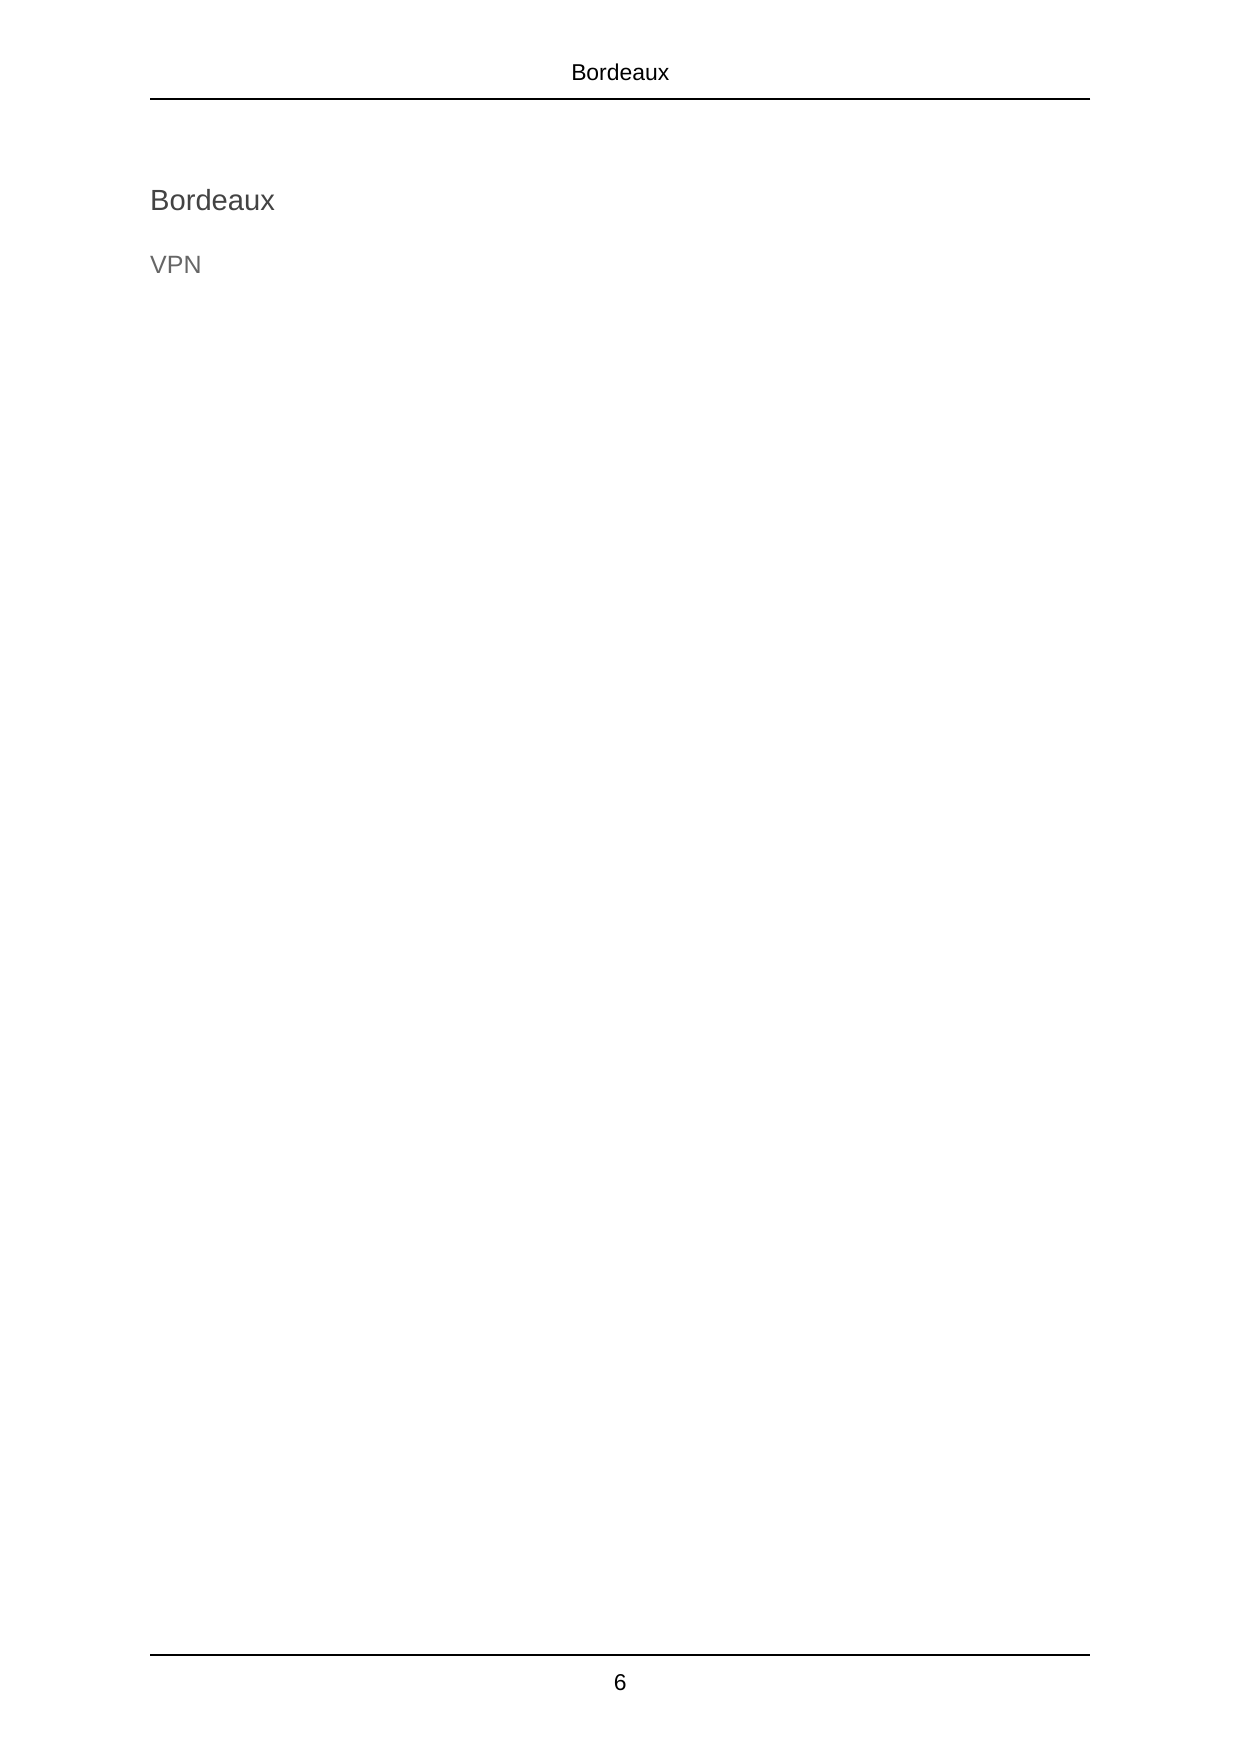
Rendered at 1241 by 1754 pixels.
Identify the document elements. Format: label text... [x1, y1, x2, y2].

subtitle VPN [150, 250, 1090, 279]
subtitle Bordeaux [150, 183, 1090, 217]
